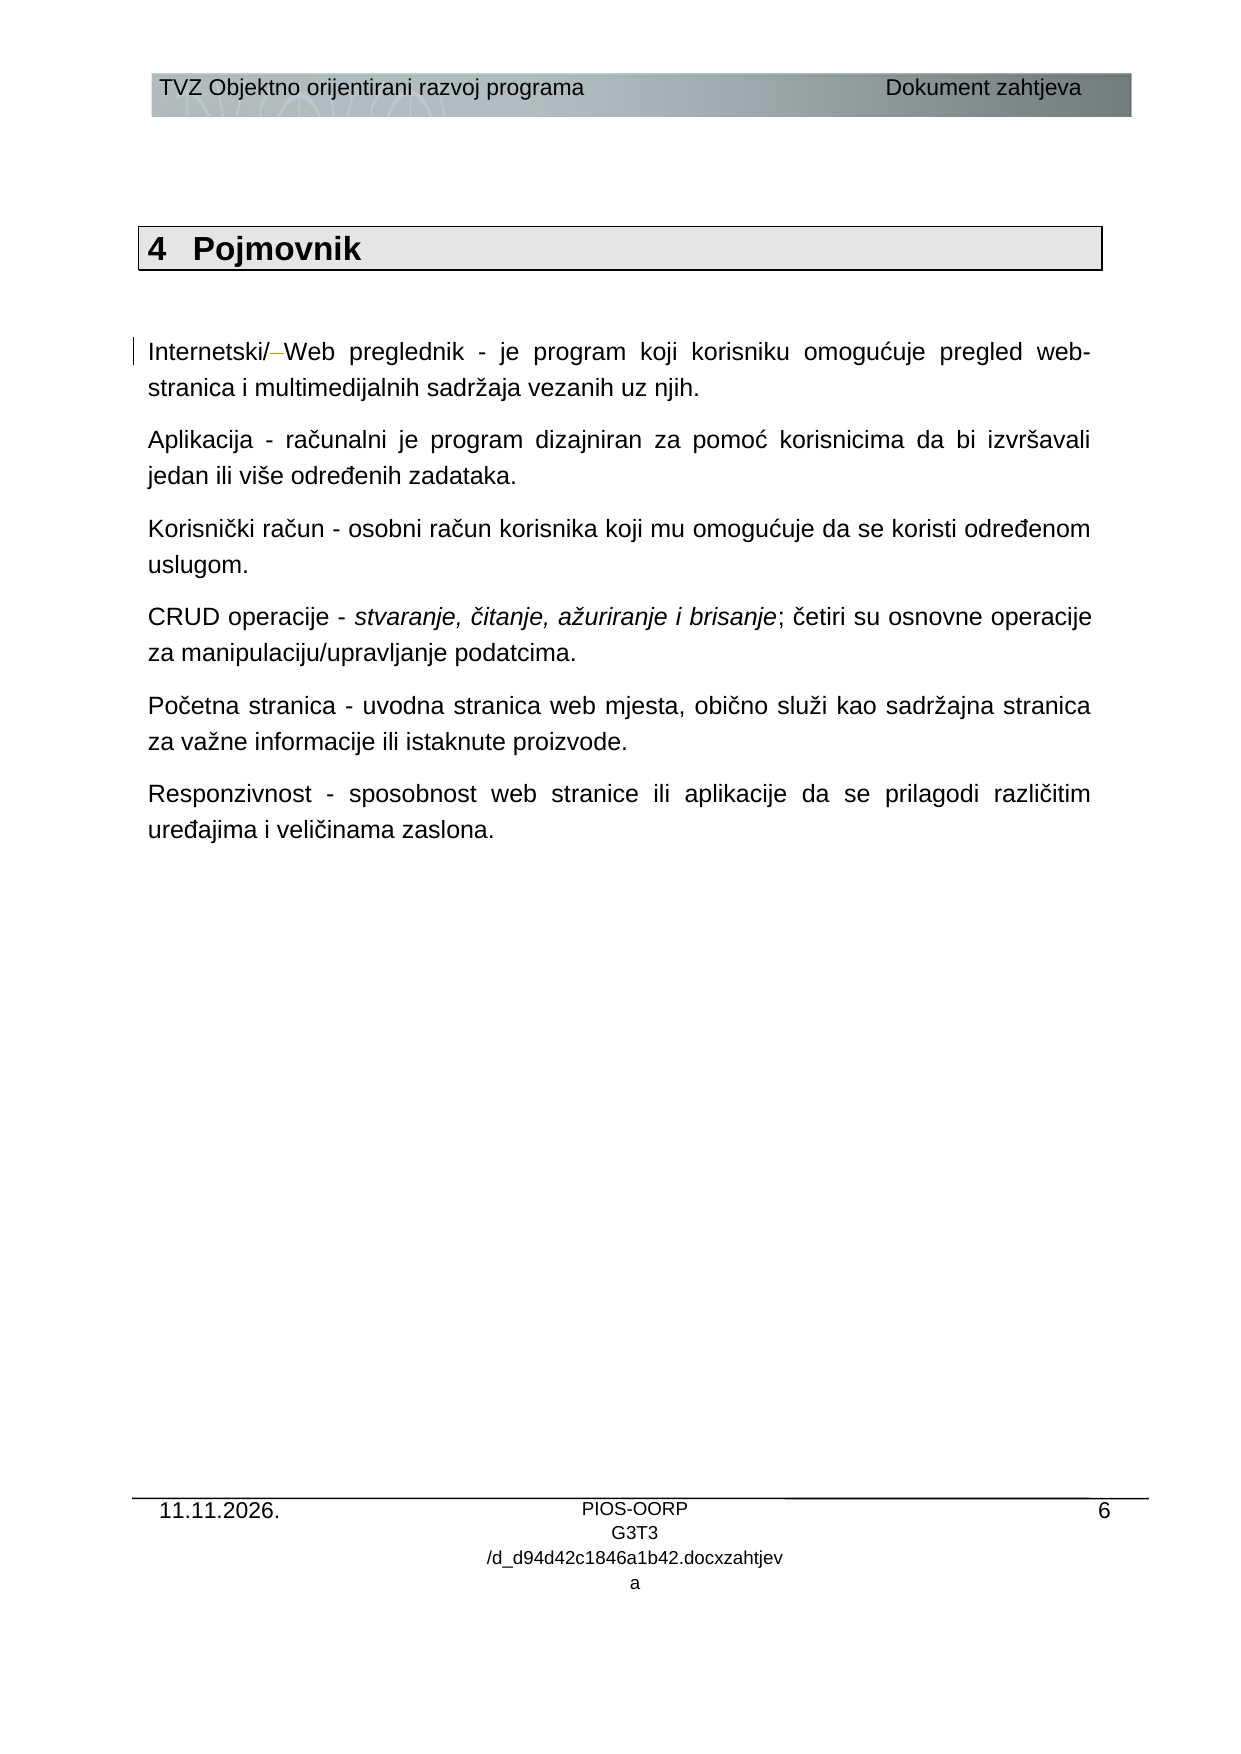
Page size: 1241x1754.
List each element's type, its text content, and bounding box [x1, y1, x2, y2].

text Korisnički račun - osobni račun korisnika koji mu omogućuje da se koristi određenom uslugom. [148, 514, 1093, 578]
text Početna stranica - uvodna stranica web mjesta, obično služi kao sadržajna stranica za važne informacije ili istaknute proizvode. [148, 691, 1093, 756]
text CRUD operacije - stvaranje, čitanje, ažuriranje i brisanje; četiri su osnovne operacije za manipulaciju/upravljanje podatcima. [148, 602, 1093, 667]
picture [151, 73, 1132, 117]
text Responzivnost - sposobnost web stranice ili aplikacije da se prilagodi različitim uređajima i veličinama zaslona. [148, 779, 1093, 844]
text Aplikacija - računalni je program dizajniran za pomoć korisnicima da bi izvršavali jedan ili više određenih zadataka. [148, 425, 1093, 490]
subtitle Pojmovnik [139, 227, 1101, 269]
text Internetski/Web preglednik - je program koji korisniku omogućuje pregled web-stranica i multimedijalnih sadržaja vezanih uz njih. [148, 337, 1093, 401]
